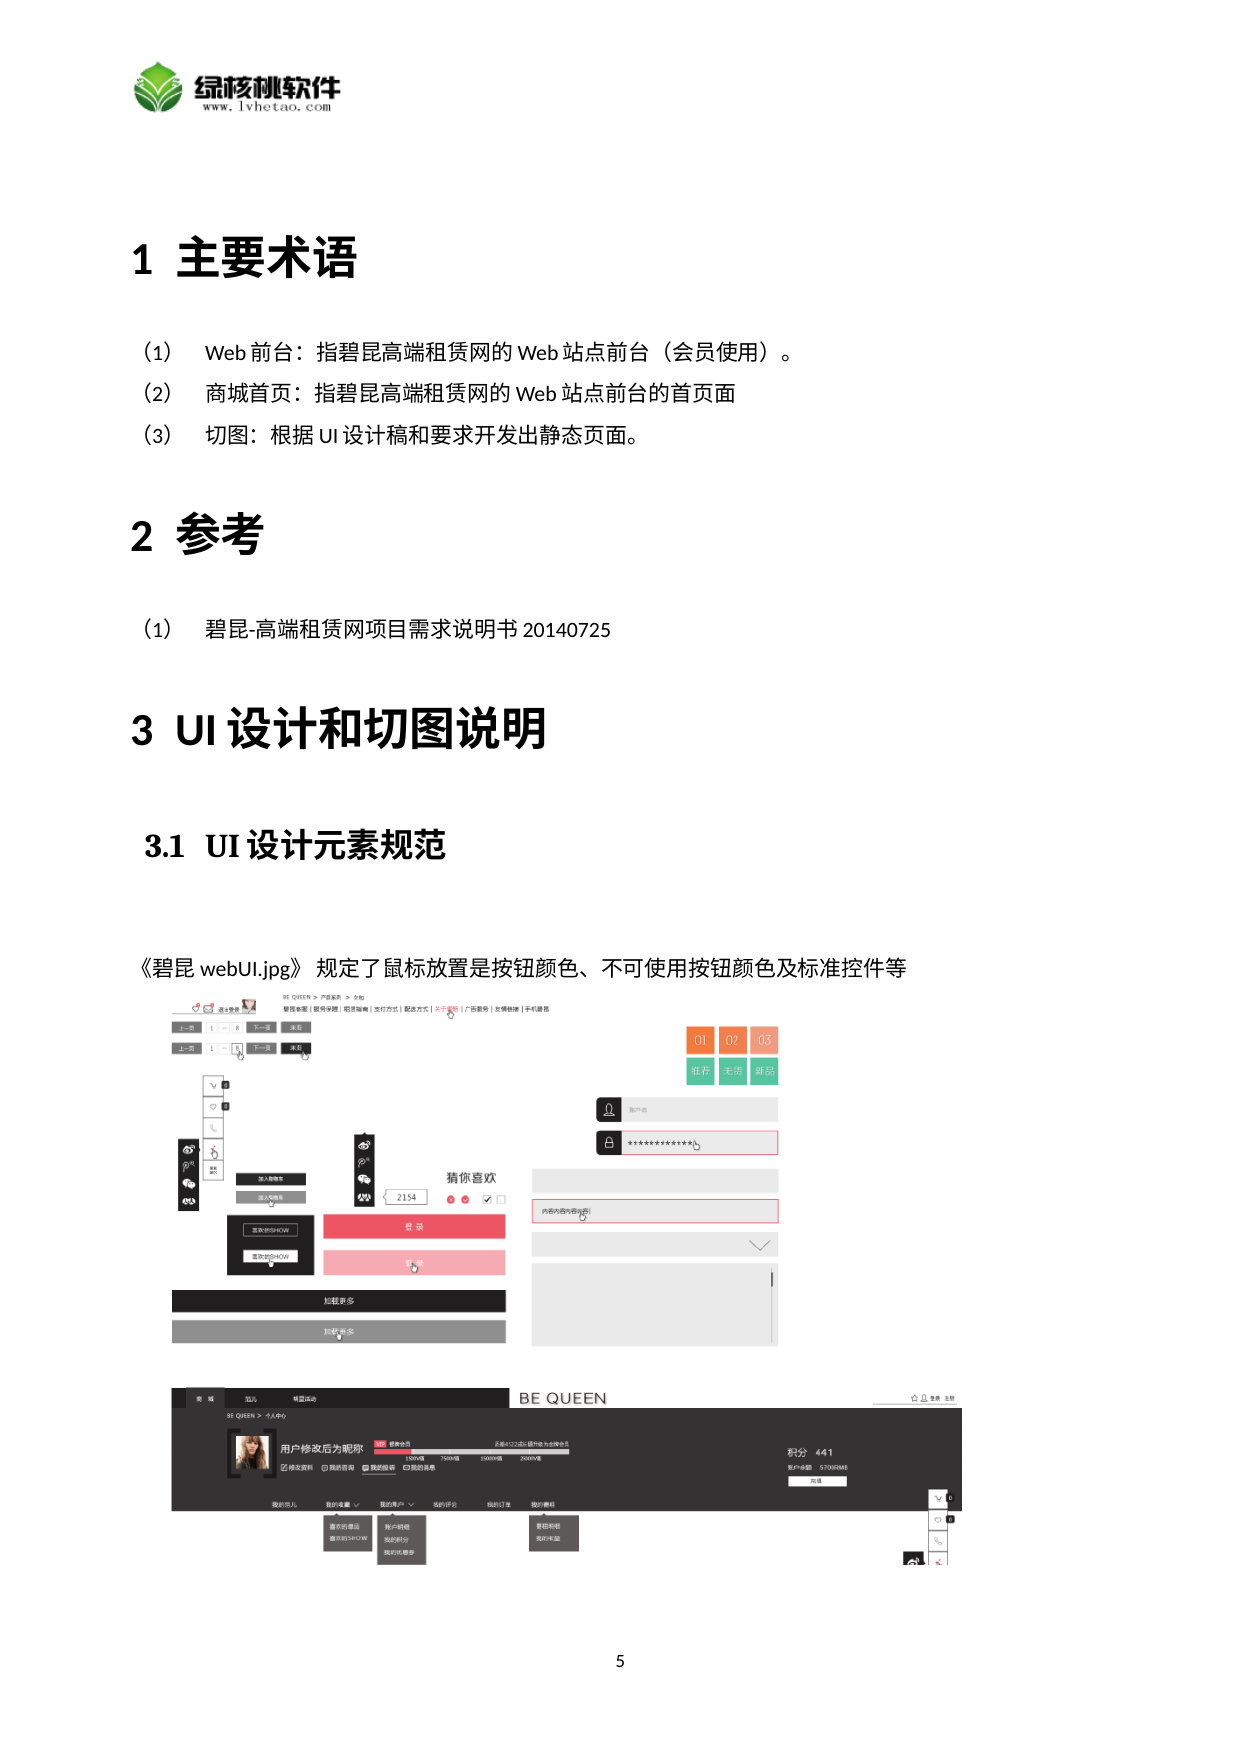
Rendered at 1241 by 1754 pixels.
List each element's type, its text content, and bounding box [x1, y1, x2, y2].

picture [129, 987, 1030, 1565]
picture [129, 59, 346, 116]
subtitle UI设计元素规范 [145, 801, 1110, 884]
subtitle UI设计和切图说明 [130, 684, 1110, 767]
list 切图：根据UI设计稿和要求开发出静态页面。 [130, 413, 1110, 454]
list 商城首页：指碧昆高端租赁网的Web站点前台的首页面 [130, 371, 1110, 413]
text 《碧昆webUI.jpg》 规定了鼠标放置是按钮颜色、不可使用按钮颜色及标准控件等 [130, 946, 1110, 988]
subtitle 参考 [130, 490, 1110, 573]
list Web前台：指碧昆高端租赁网的Web站点前台（会员使用）。 [130, 330, 1110, 371]
list 碧昆-高端租赁网项目需求说明书20140725 [130, 607, 1110, 648]
subtitle 主要术语 [130, 213, 1110, 296]
